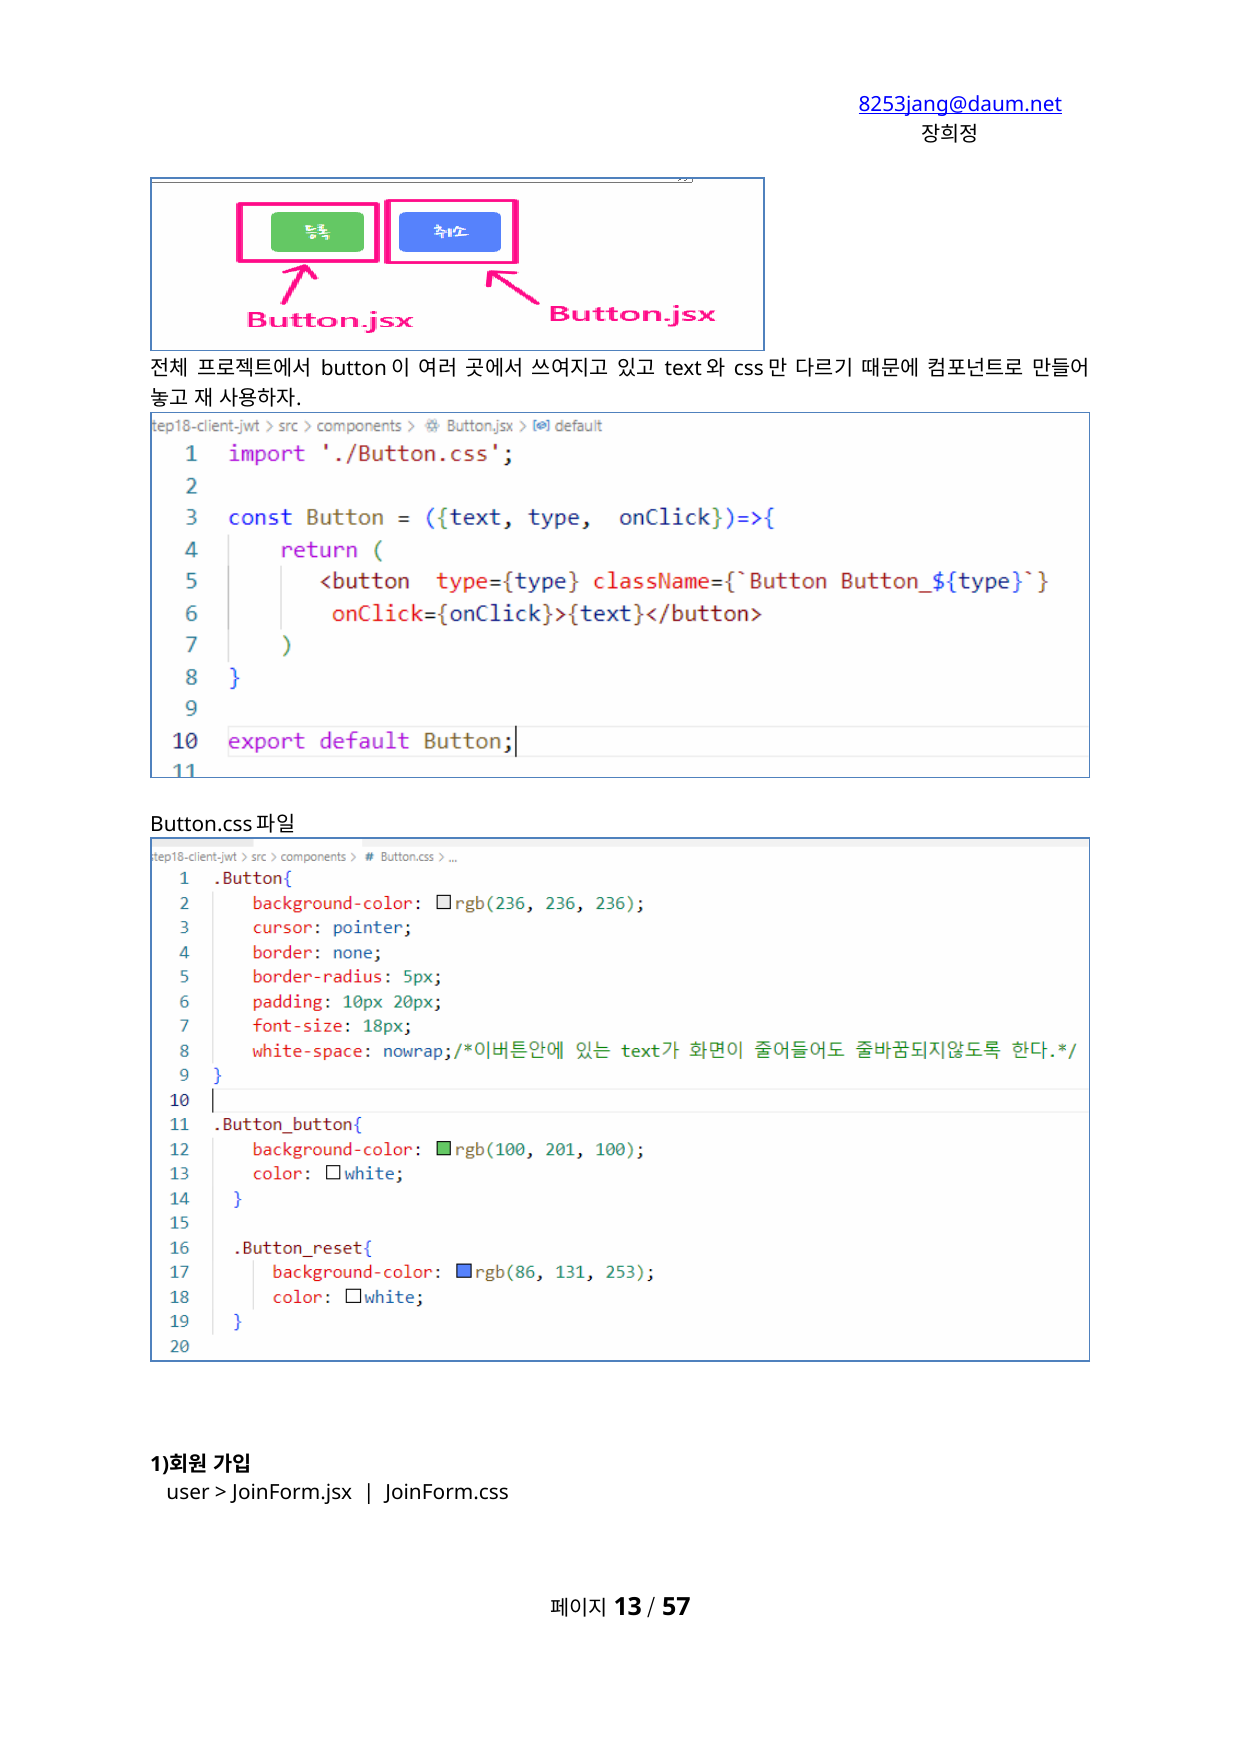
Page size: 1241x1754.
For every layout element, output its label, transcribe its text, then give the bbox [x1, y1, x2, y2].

text user > JoinForm.jsx | JoinForm.css [150, 1477, 1090, 1506]
picture [152, 839, 1089, 1360]
text 1)회원 가입 [150, 1447, 1090, 1477]
text Button.css파일 [150, 807, 1090, 837]
picture [152, 179, 763, 350]
picture [152, 413, 1089, 777]
text 전체 프로젝트에서 button이 여러 곳에서 쓰여지고 있고 text와 css만 다르기 때문에 컴포넌트로 만들어 놓고 재 사용하자. [150, 351, 1090, 412]
